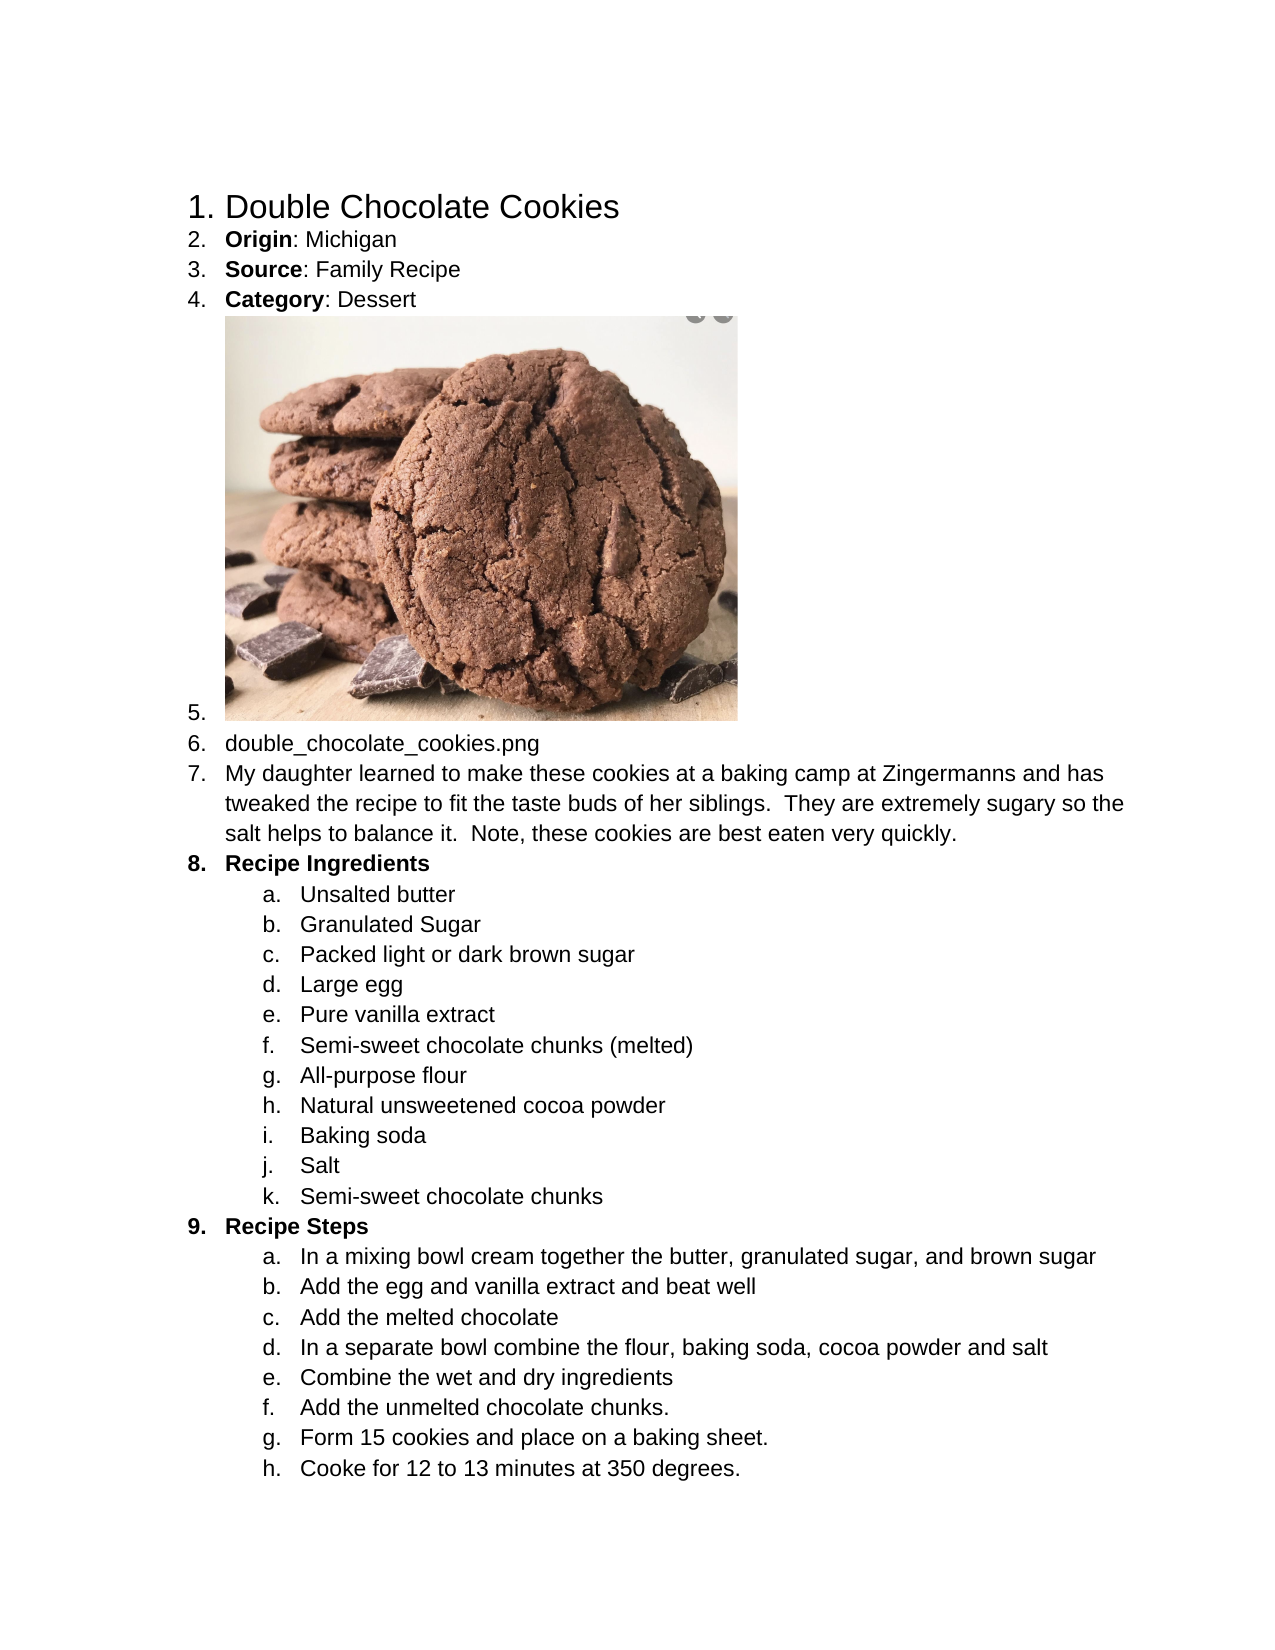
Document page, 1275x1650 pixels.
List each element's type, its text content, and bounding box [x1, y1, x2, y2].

list My daughter learned to make these cookies at a baking camp at Zingermanns and has tweaked the recipe to fit the taste buds of her siblings. They are extremely sugary so the salt helps to balance it. Note, these cookies are best eaten very quickly. [187, 760, 1125, 846]
list In a mixing bowl cream together the butter, granulated sugar, and brown sugar [262, 1243, 1125, 1269]
list Granulated Sugar [262, 911, 1125, 937]
list Recipe Steps [187, 1213, 1125, 1239]
list Category: Dessert [187, 286, 1125, 313]
list Source: Family Recipe [187, 256, 1125, 282]
list Cooke for 12 to 13 minutes at 350 degrees. [262, 1454, 1125, 1481]
list Packed light or dark brown sugar [262, 941, 1125, 967]
list Semi-sweet chocolate chunks (melted) [262, 1032, 1125, 1058]
list In a separate bowl combine the flour, baking soda, cocoa powder and salt [262, 1334, 1125, 1360]
list Recipe Ingredients [187, 850, 1125, 877]
list Semi-sweet chocolate chunks [262, 1183, 1125, 1209]
list Natural unsweetened cocoa powder [262, 1092, 1125, 1118]
list All-purpose flour [262, 1062, 1125, 1088]
list Form 15 cookies and place on a baking sheet. [262, 1424, 1125, 1451]
list Add the egg and vanilla extract and beat well [262, 1273, 1125, 1299]
list double_chocolate_cookies.png [187, 729, 1125, 756]
subtitle Double Chocolate Cookies [187, 187, 1125, 226]
list Origin: Michigan [187, 226, 1125, 252]
list Salt [262, 1152, 1125, 1179]
list Add the unmelted chocolate chunks. [262, 1394, 1125, 1420]
list Unsalted butter [262, 881, 1125, 907]
list Pure vanilla extract [262, 1001, 1125, 1028]
list Combine the wet and dry ingredients [262, 1364, 1125, 1390]
picture [225, 316, 738, 721]
list Large egg [262, 971, 1125, 997]
list Add the melted chocolate [262, 1303, 1125, 1330]
list Baking soda [262, 1122, 1125, 1148]
